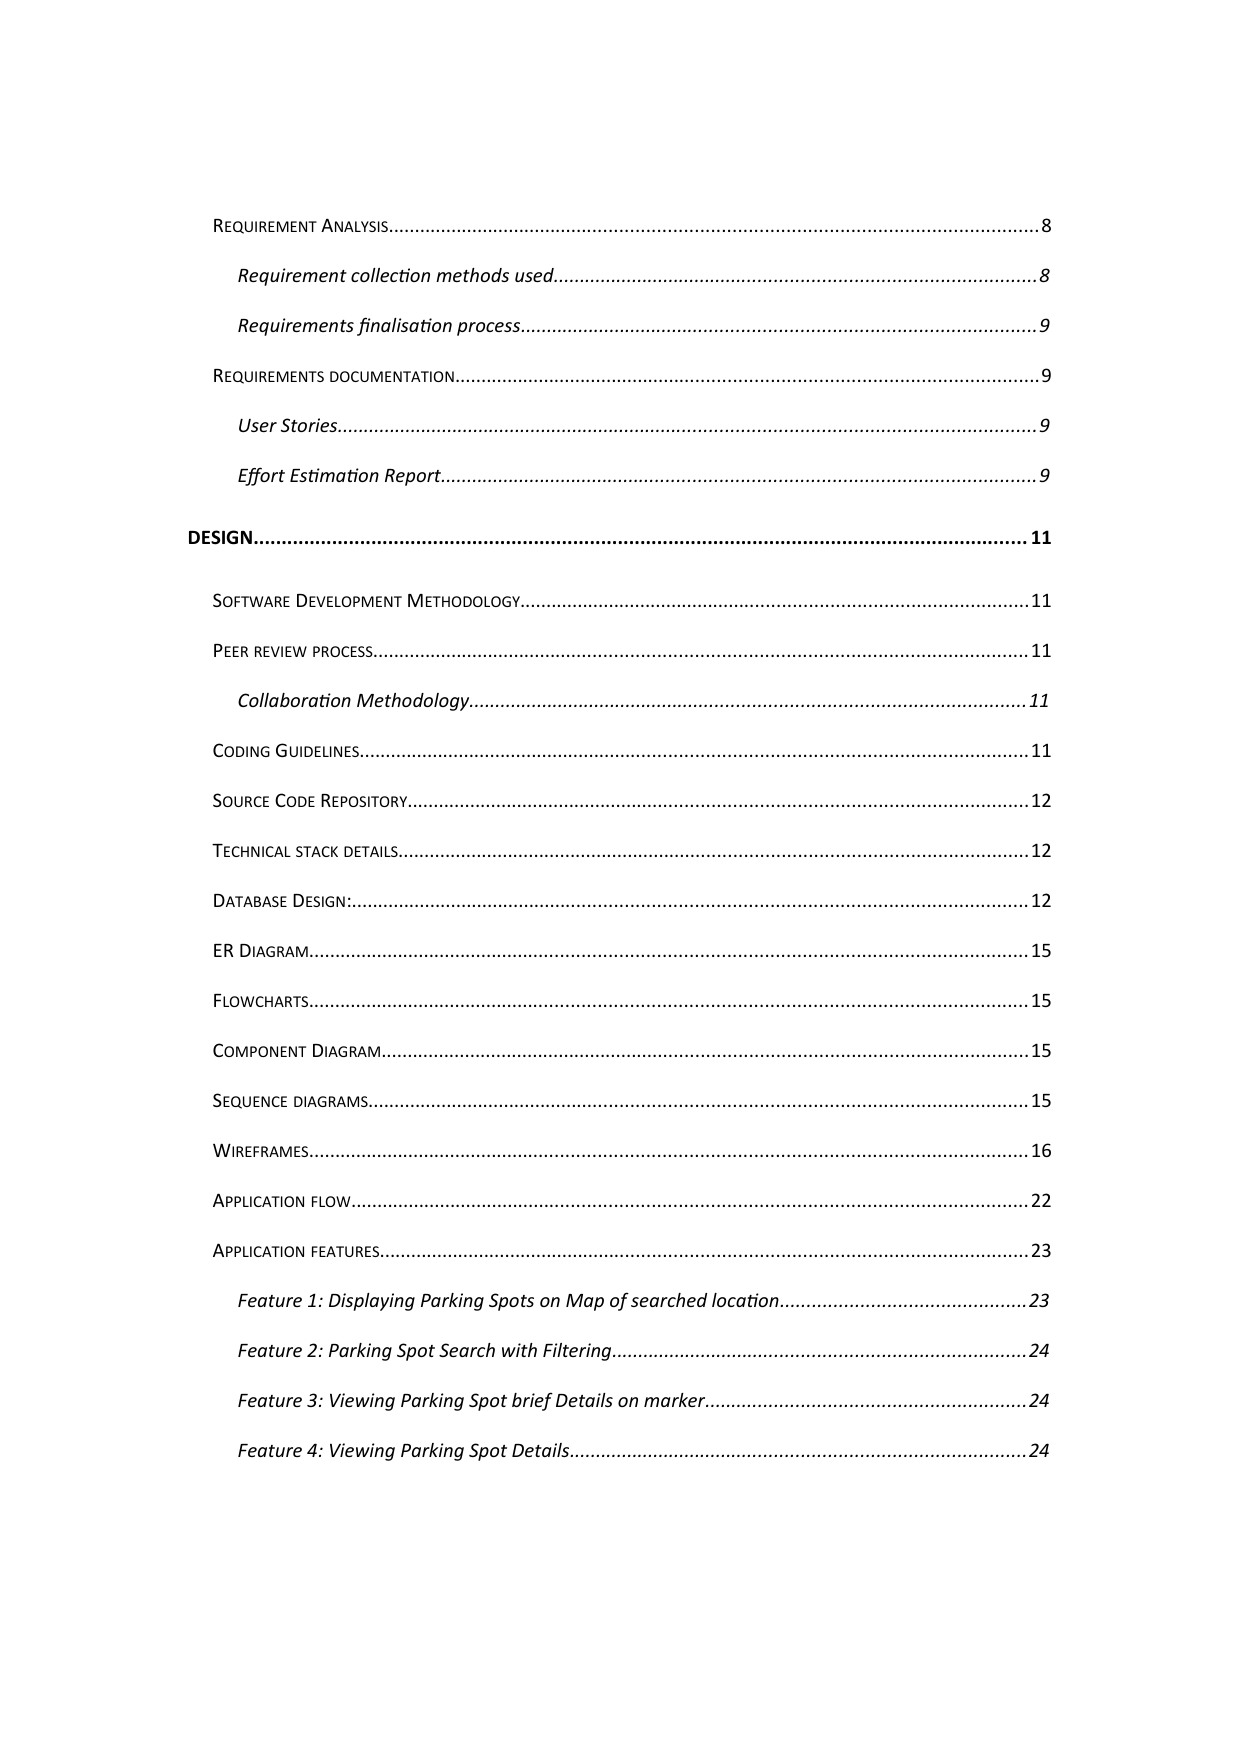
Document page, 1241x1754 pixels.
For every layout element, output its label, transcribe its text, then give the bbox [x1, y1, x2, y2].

text Coding Guidelines 11 [212, 712, 1053, 762]
text Requirements finalisation process 9 [237, 287, 1053, 337]
text Application flow 22 [212, 1162, 1053, 1212]
text Design 11 [187, 500, 1053, 550]
text Flowcharts 15 [212, 962, 1053, 1012]
text Technical stack details 12 [212, 812, 1053, 862]
text Database Design: 12 [212, 862, 1053, 912]
text Sequence diagrams 15 [212, 1062, 1053, 1112]
text Feature 3: Viewing Parking Spot brief Details on marker 24 [237, 1362, 1053, 1412]
text Application features 23 [212, 1212, 1053, 1262]
text Requirement Analysis 8 [212, 187, 1053, 237]
text Peer review process 11 [212, 612, 1053, 662]
text Feature 1: Displaying Parking Spots on Map of searched location 23 [237, 1262, 1053, 1312]
text User Stories 9 [237, 387, 1053, 437]
text Requirements documentation 9 [212, 337, 1053, 387]
text Feature 4: Viewing Parking Spot Details 24 [237, 1412, 1053, 1462]
text Software Development Methodology 11 [212, 562, 1053, 612]
text Wireframes 16 [212, 1112, 1053, 1162]
text Feature 2: Parking Spot Search with Filtering 24 [237, 1312, 1053, 1362]
text Requirement collection methods used 8 [237, 237, 1053, 287]
text Collaboration Methodology 11 [237, 662, 1053, 712]
text Source Code Repository 12 [212, 762, 1053, 812]
text ER Diagram 15 [212, 912, 1053, 962]
text Component Diagram 15 [212, 1012, 1053, 1062]
text Effort Estimation Report 9 [237, 437, 1053, 487]
